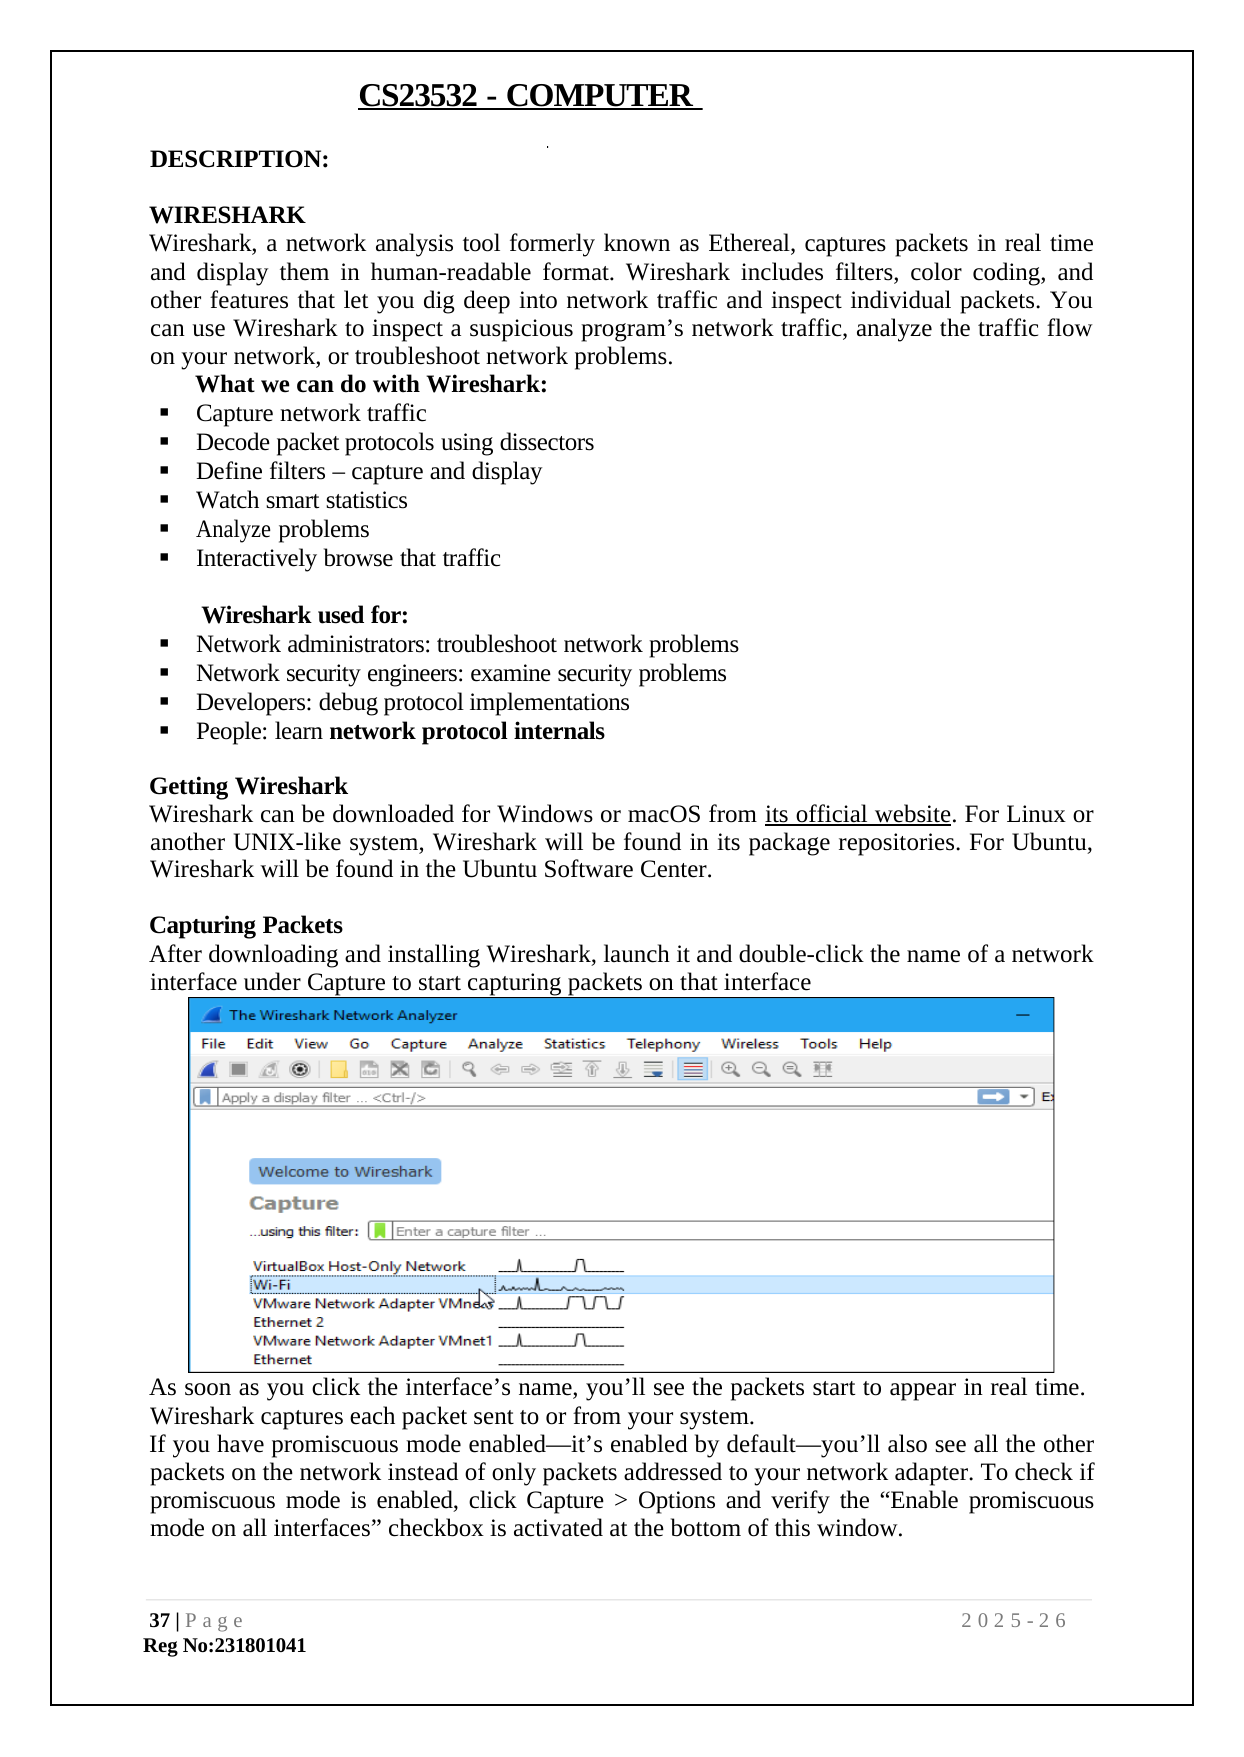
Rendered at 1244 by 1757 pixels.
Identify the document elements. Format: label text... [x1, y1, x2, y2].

list Define filters – capture and display [158, 456, 1185, 485]
list Watch smart statistics [158, 485, 1185, 514]
text WIRESHARK [149, 200, 1185, 228]
list Developers: debug protocol implementations [158, 687, 1185, 716]
list Capture network traffic [158, 398, 1185, 426]
list Network administrators: troubleshoot network problems [158, 629, 1185, 658]
text Capturing Packets [149, 910, 1185, 939]
list Network security engineers: examine security problems [158, 658, 1185, 687]
text DESCRIPTION: [150, 144, 1185, 173]
list Analyze problems [158, 514, 1185, 543]
text If you have promiscuous mode enabled—it’s enabled by default—you’ll also see all the other packets on the network instead of only packets addressed to your network adapter. To check if promiscuous mode is enabled, click Capture > Options and verify the “Enable promiscuous mode on all interfaces” checkbox is activated at the bottom of this window. [149, 1429, 1095, 1542]
picture [188, 997, 1055, 1373]
text Wireshark used for: [201, 600, 1185, 629]
text Wireshark, a network analysis tool formerly known as Ethereal, captures packets in real time and display them in human-readable format. Wireshark includes filters, color coding, and other features that let you dig deep into network traffic and inspect individual packets. You can use Wireshark to inspect a suspicious program’s network traffic, analyze the traffic flow on your network, or troubleshoot network problems. [149, 229, 1094, 370]
list Interactively browse that traffic [158, 543, 1185, 572]
list People: learn network protocol internals [158, 716, 1185, 744]
text What we can do with Wireshark: [195, 370, 1185, 398]
list Decode packet protocols using dissectors [158, 427, 1185, 456]
text Getting Wireshark [149, 771, 1185, 800]
text Wireshark can be downloaded for Windows or macOS from its official website. For Linux or another UNIX-like system, Wireshark will be found in its package repositories. For Ubuntu, Wireshark will be found in the Ubuntu Software Center. [149, 801, 1094, 883]
text After downloading and installing Wireshark, launch it and double-click the name of a network interface under Capture to start capturing packets on that interface [149, 940, 1094, 996]
